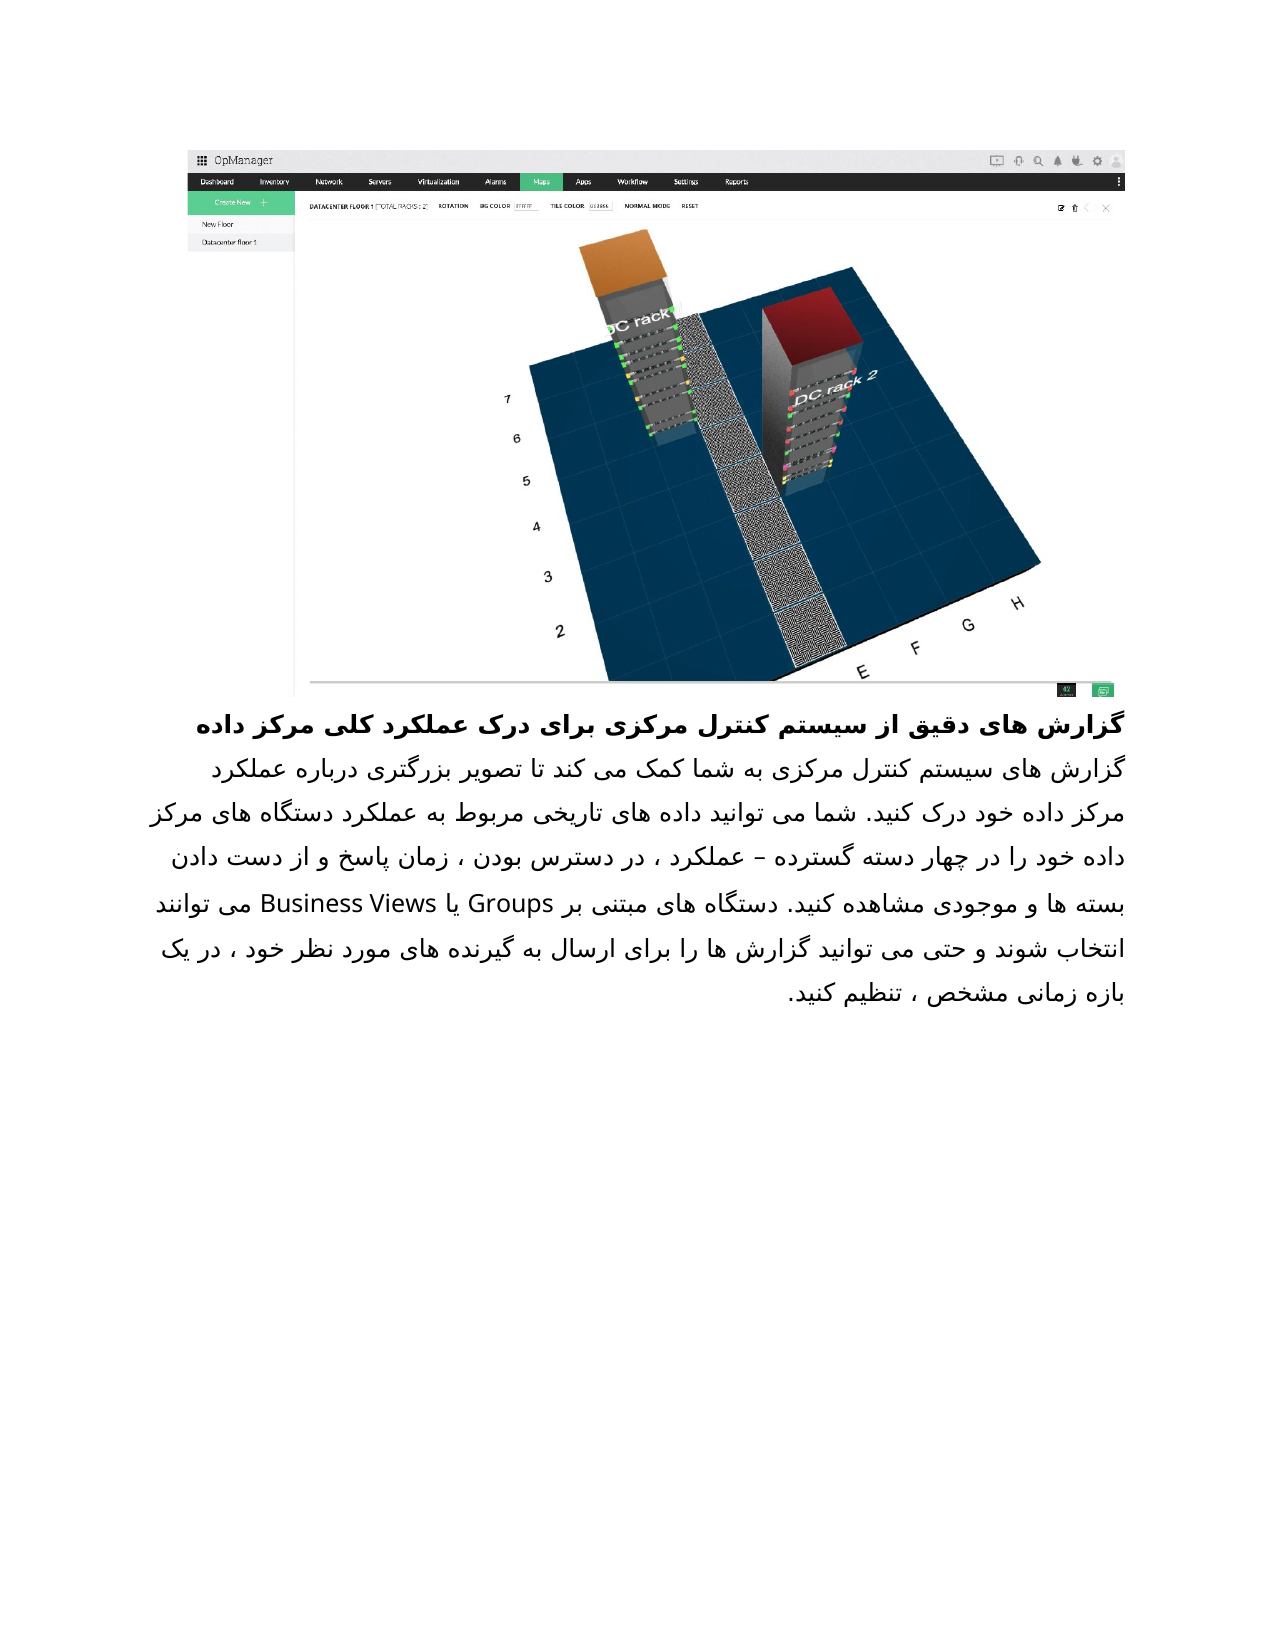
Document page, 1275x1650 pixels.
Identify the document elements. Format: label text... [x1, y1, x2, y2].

text گزارش های دقیق از سیستم کنترل مرکزی برای درک عملکرد کلی مرکز داده [150, 711, 1125, 740]
picture [187, 150, 1125, 697]
text گزارش های سیستم کنترل مرکزی به شما کمک می کند تا تصویر بزرگتری درباره عملکرد مرکز داده خود درک کنید. شما می توانید داده های تاریخی مربوط به عملکرد دستگاه های مرکز داده خود را در چهار دسته گسترده – عملکرد ، در دسترس بودن ، زمان پاسخ و از دست دادن بسته ها و موجودی مشاهده کنید. دستگاه های مبتنی بر Groups یا Business Views می توانند انتخاب شوند و حتی می توانید گزارش ها را برای ارسال به گیرنده های مورد نظر خود ، در یک بازه زمانی مشخص ، تنظیم کنید. [150, 754, 1125, 1007]
